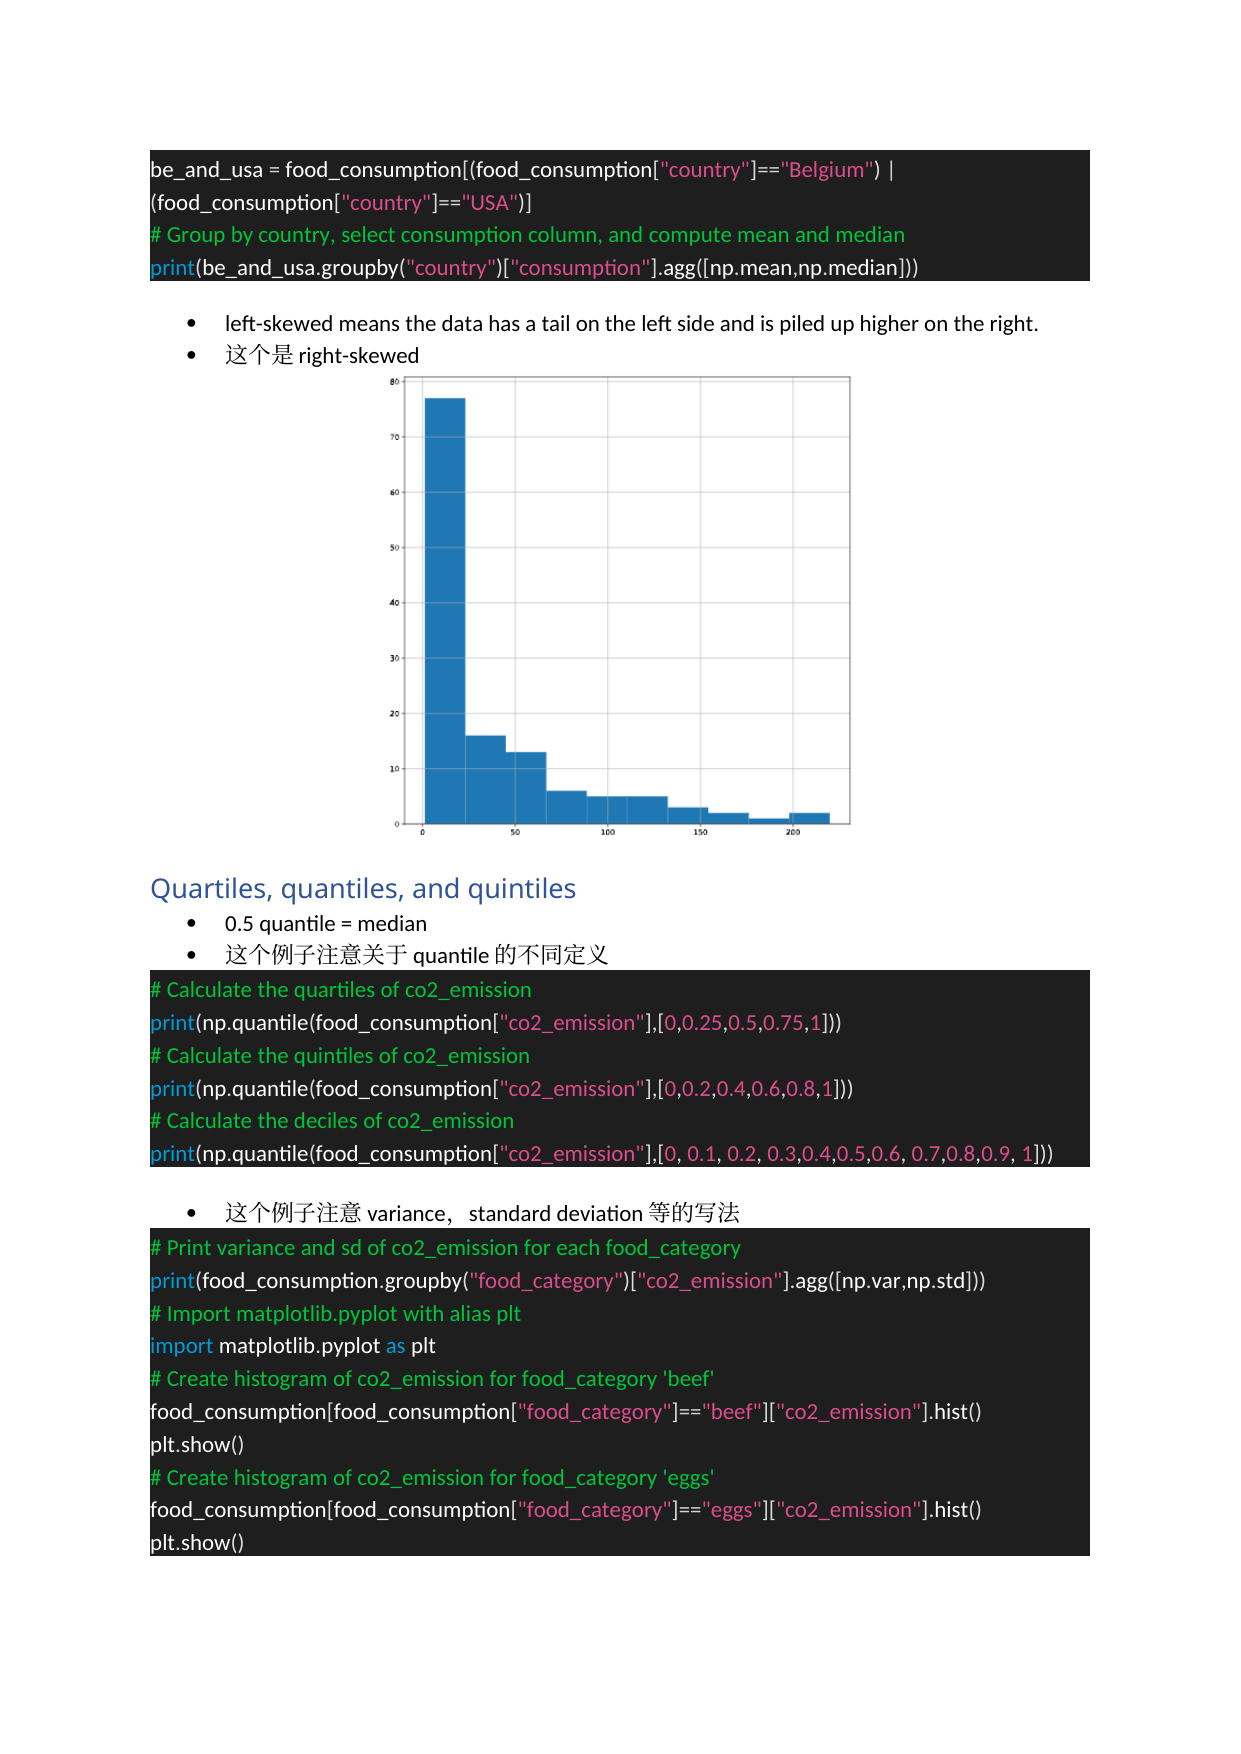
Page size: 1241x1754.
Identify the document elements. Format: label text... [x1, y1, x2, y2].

text # Print variance and sd of co2_emission for each food_category [150, 1228, 1090, 1261]
text be_and_usa = food_consumption[(food_consumption["country"]=="Belgium") | (food_consumption["country"]=="USA")] [150, 150, 1090, 216]
text # Calculate the quintiles of co2_emission [150, 1036, 1090, 1069]
text import matplotlib.pyplot as plt [150, 1327, 1090, 1359]
text print(np.quantile(food_consumption["co2_emission"],[0,0.2,0.4,0.6,0.8,1])) [150, 1069, 1090, 1102]
list 这个是right-skewed [187, 337, 1090, 370]
text food_consumption[food_consumption["food_category"]=="beef"]["co2_emission"].hist() [150, 1392, 1090, 1425]
list 这个例子注意variance，standard deviation等的写法 [187, 1195, 1090, 1228]
subtitle Quartiles, quantiles, and quintiles [150, 870, 1090, 907]
text # Calculate the deciles of co2_emission [150, 1102, 1090, 1134]
text # Create histogram of co2_emission for food_category 'eggs' [150, 1458, 1090, 1491]
text # Import matplotlib.pyplot with alias plt [150, 1294, 1090, 1327]
picture [382, 370, 858, 838]
text print(food_consumption.groupby("food_category")["co2_emission"].agg([np.var,np.std])) [150, 1261, 1090, 1294]
text # Create histogram of co2_emission for food_category 'beef' [150, 1359, 1090, 1392]
text print(np.quantile(food_consumption["co2_emission"],[0,0.25,0.5,0.75,1])) [150, 1003, 1090, 1036]
list left-skewed means the data has a tail on the left side and is piled up higher on the right. [187, 309, 1090, 337]
text plt.show() [150, 1523, 1090, 1556]
text food_consumption[food_consumption["food_category"]=="eggs"]["co2_emission"].hist() [150, 1491, 1090, 1523]
text print(np.quantile(food_consumption["co2_emission"],[0, 0.1, 0.2, 0.3,0.4,0.5,0.6, 0.7,0.8,0.9, 1])) [150, 1134, 1090, 1167]
list 0.5 quantile = median [187, 909, 1090, 937]
text # Group by country, select consumption column, and compute mean and median [150, 216, 1090, 248]
text # Calculate the quartiles of co2_emission [150, 970, 1090, 1003]
list 这个例子注意关于quantile的不同定义 [187, 937, 1090, 970]
text plt.show() [150, 1425, 1090, 1458]
text print(be_and_usa.groupby("country")["consumption"].agg([np.mean,np.median])) [150, 248, 1090, 281]
